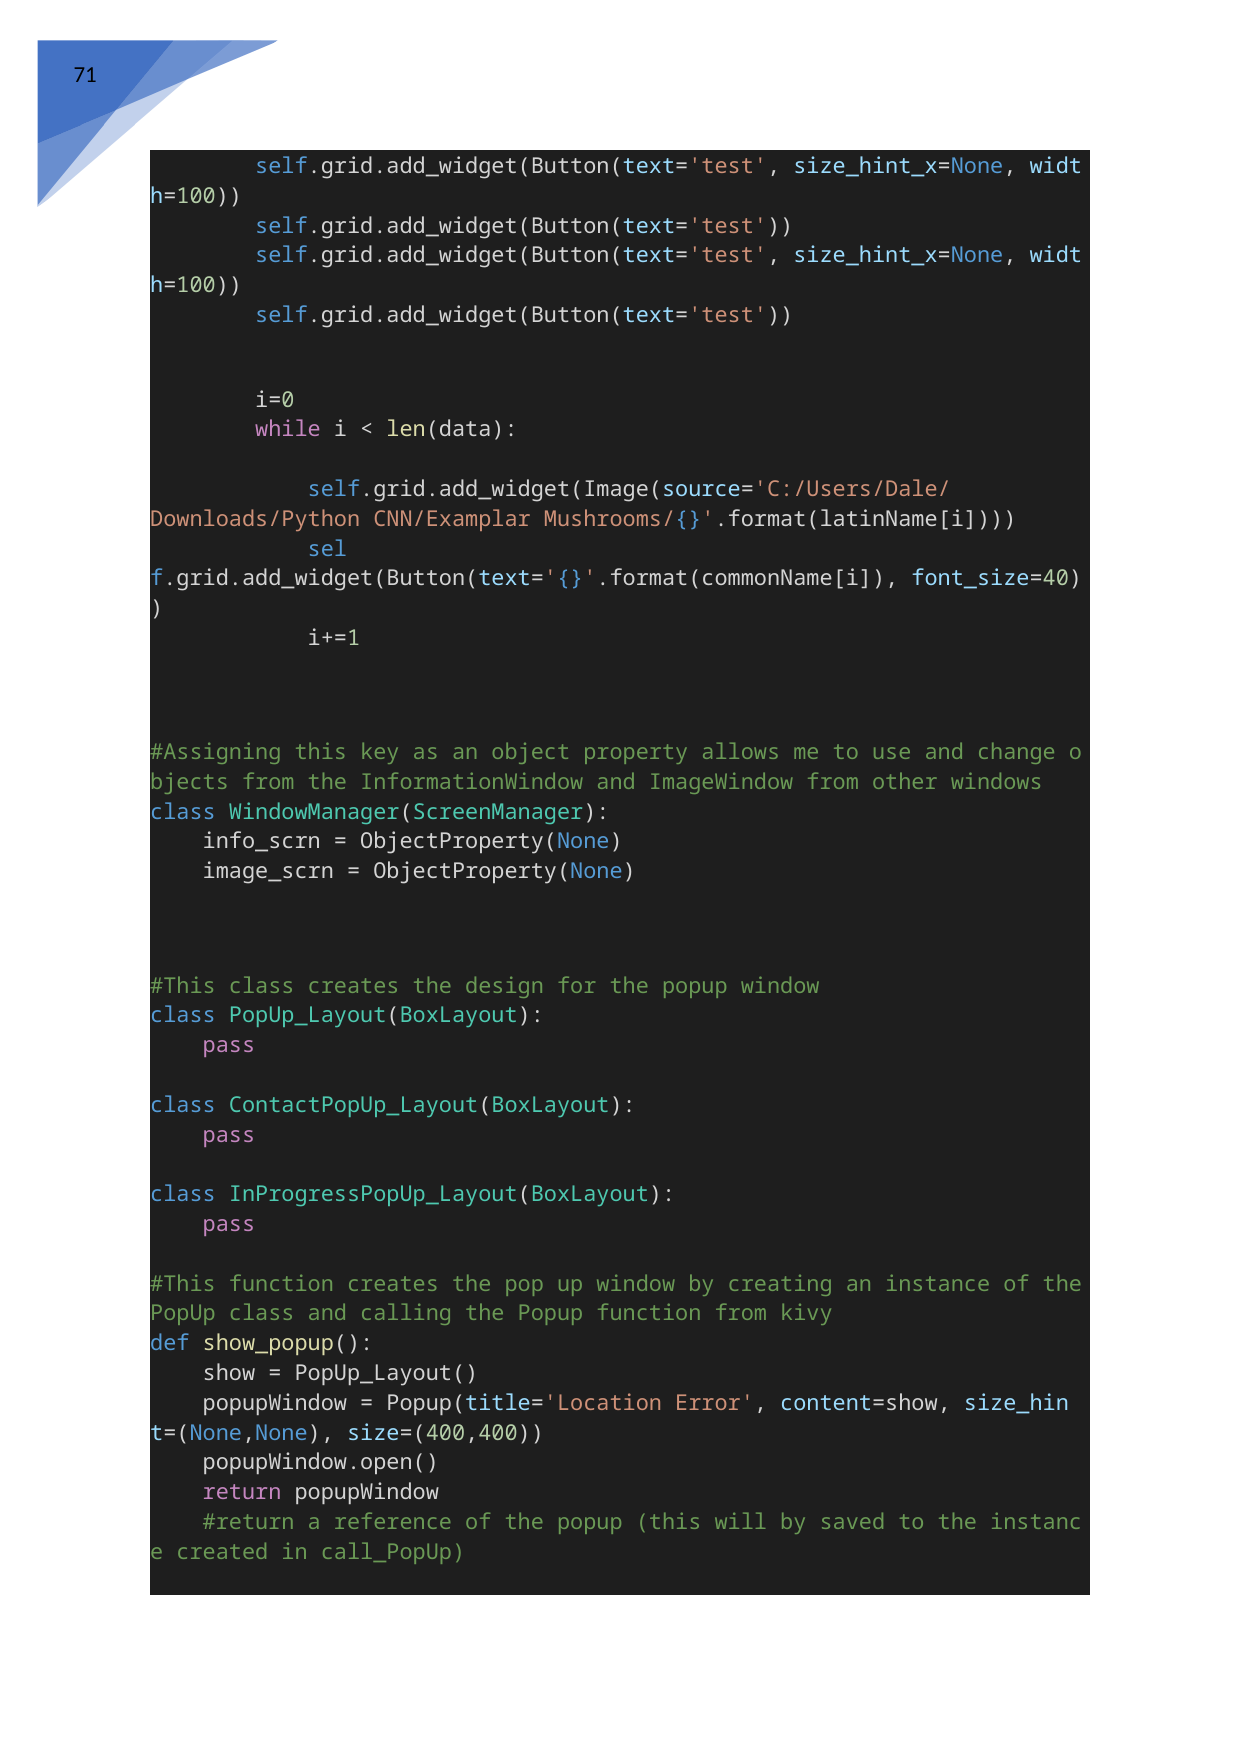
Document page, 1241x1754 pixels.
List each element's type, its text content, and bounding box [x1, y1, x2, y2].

text i+=1 [150, 622, 1090, 652]
text show = PopUp_Layout() [150, 1357, 1090, 1387]
text #return a reference of the popup (this will by saved to the instance created in call_PopUp) [150, 1506, 1090, 1565]
text pass [150, 1029, 1090, 1059]
text self.grid.add_widget(Button(text='test', size_hint_x=None, width=100)) [150, 239, 1090, 299]
text popupWindow = Popup(title='Location Error', content=show, size_hint=(None,None), size=(400,400)) [150, 1387, 1090, 1446]
text image_scrn = ObjectProperty(None) [150, 855, 1090, 885]
text popupWindow.open() [150, 1446, 1090, 1476]
text self.grid.add_widget(Button(text='{}'.format(commonName[i]), font_size=40)) [150, 532, 1090, 622]
text info_scrn = ObjectProperty(None) [150, 826, 1090, 855]
text #Assigning this key as an object property allows me to use and change objects from the InformationWindow and ImageWindow from other windows [150, 736, 1090, 796]
picture [37, 40, 279, 209]
text self.grid.add_widget(Button(text='test')) [150, 299, 1090, 329]
text def show_popup(): [150, 1327, 1090, 1357]
text i=0 [150, 383, 1090, 413]
text class PopUp_Layout(BoxLayout): [150, 999, 1090, 1029]
text pass [150, 1118, 1090, 1148]
text return popupWindow [150, 1476, 1090, 1506]
text pass [150, 1208, 1090, 1238]
text self.grid.add_widget(Button(text='test', size_hint_x=None, width=100)) [150, 150, 1090, 209]
text #This function creates the pop up window by creating an instance of the PopUp class and calling the Popup function from kivy [150, 1267, 1090, 1327]
text self.grid.add_widget(Image(source='C:/Users/Dale/Downloads/Python CNN/Examplar Mushrooms/{}'.format(latinName[i]))) [150, 473, 1090, 532]
text #This class creates the design for the popup window [150, 969, 1090, 999]
text class InProgressPopUp_Layout(BoxLayout): [150, 1178, 1090, 1208]
text class ContactPopUp_Layout(BoxLayout): [150, 1089, 1090, 1118]
text while i < len(data): [150, 413, 1090, 443]
text self.grid.add_widget(Button(text='test')) [150, 209, 1090, 239]
text class WindowManager(ScreenManager): [150, 796, 1090, 826]
